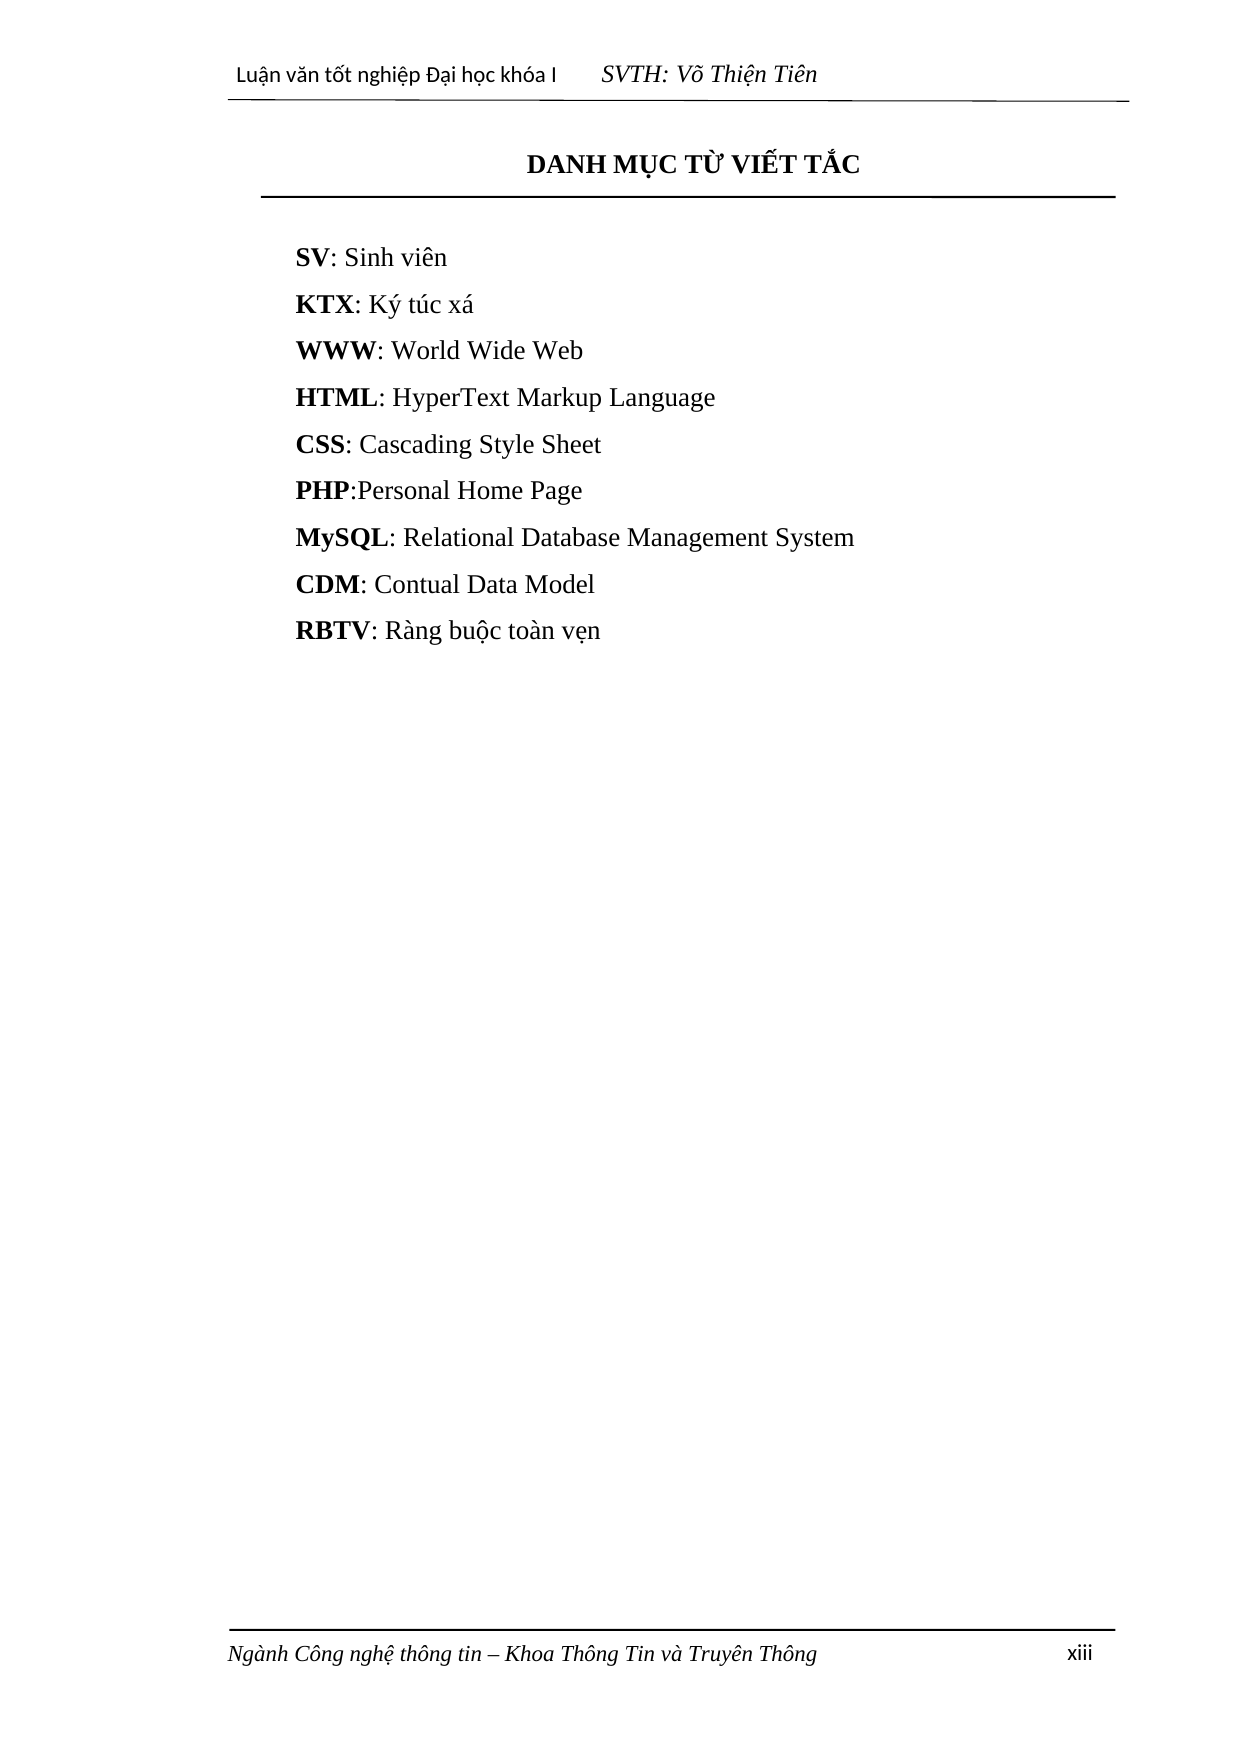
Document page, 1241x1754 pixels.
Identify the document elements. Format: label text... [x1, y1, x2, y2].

text MySQL: Relational Database Management System [236, 521, 1093, 552]
text WWW: World Wide Web [236, 334, 1093, 366]
text RBTV: Ràng buộc toàn vẹn [236, 614, 1093, 646]
text HTML: HyperText Markup Language [236, 381, 1093, 412]
text CDM: Contual Data Model [236, 568, 1093, 599]
text SV: Sinh viên [236, 241, 1093, 272]
text KTX: Ký túc xá [236, 288, 1093, 319]
text DANH MỤC TỪ VIẾT TẮC [236, 148, 1093, 179]
text PHP:Personal Home Page [236, 474, 1093, 506]
text CSS: Cascading Style Sheet [236, 428, 1093, 459]
